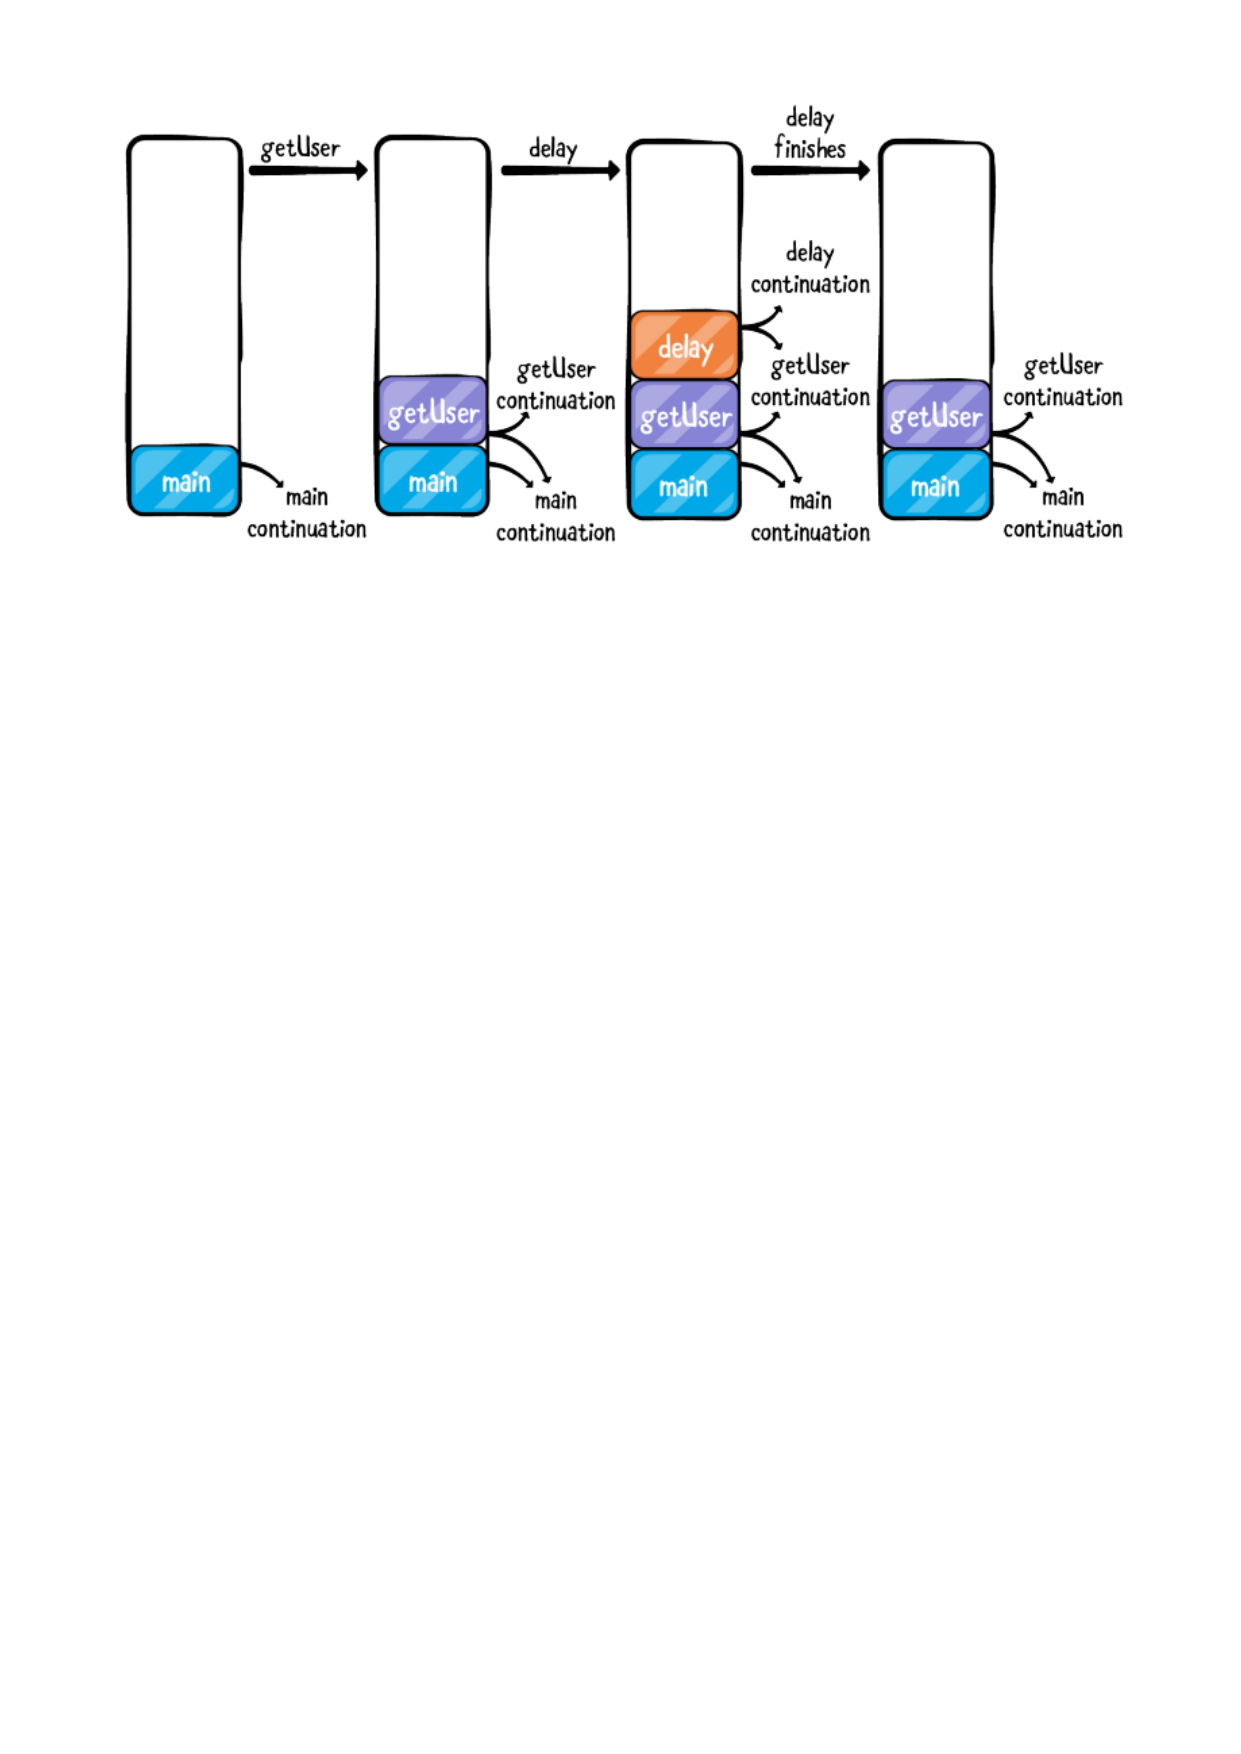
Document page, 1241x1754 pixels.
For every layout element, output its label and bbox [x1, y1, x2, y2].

picture [75, 75, 1166, 592]
